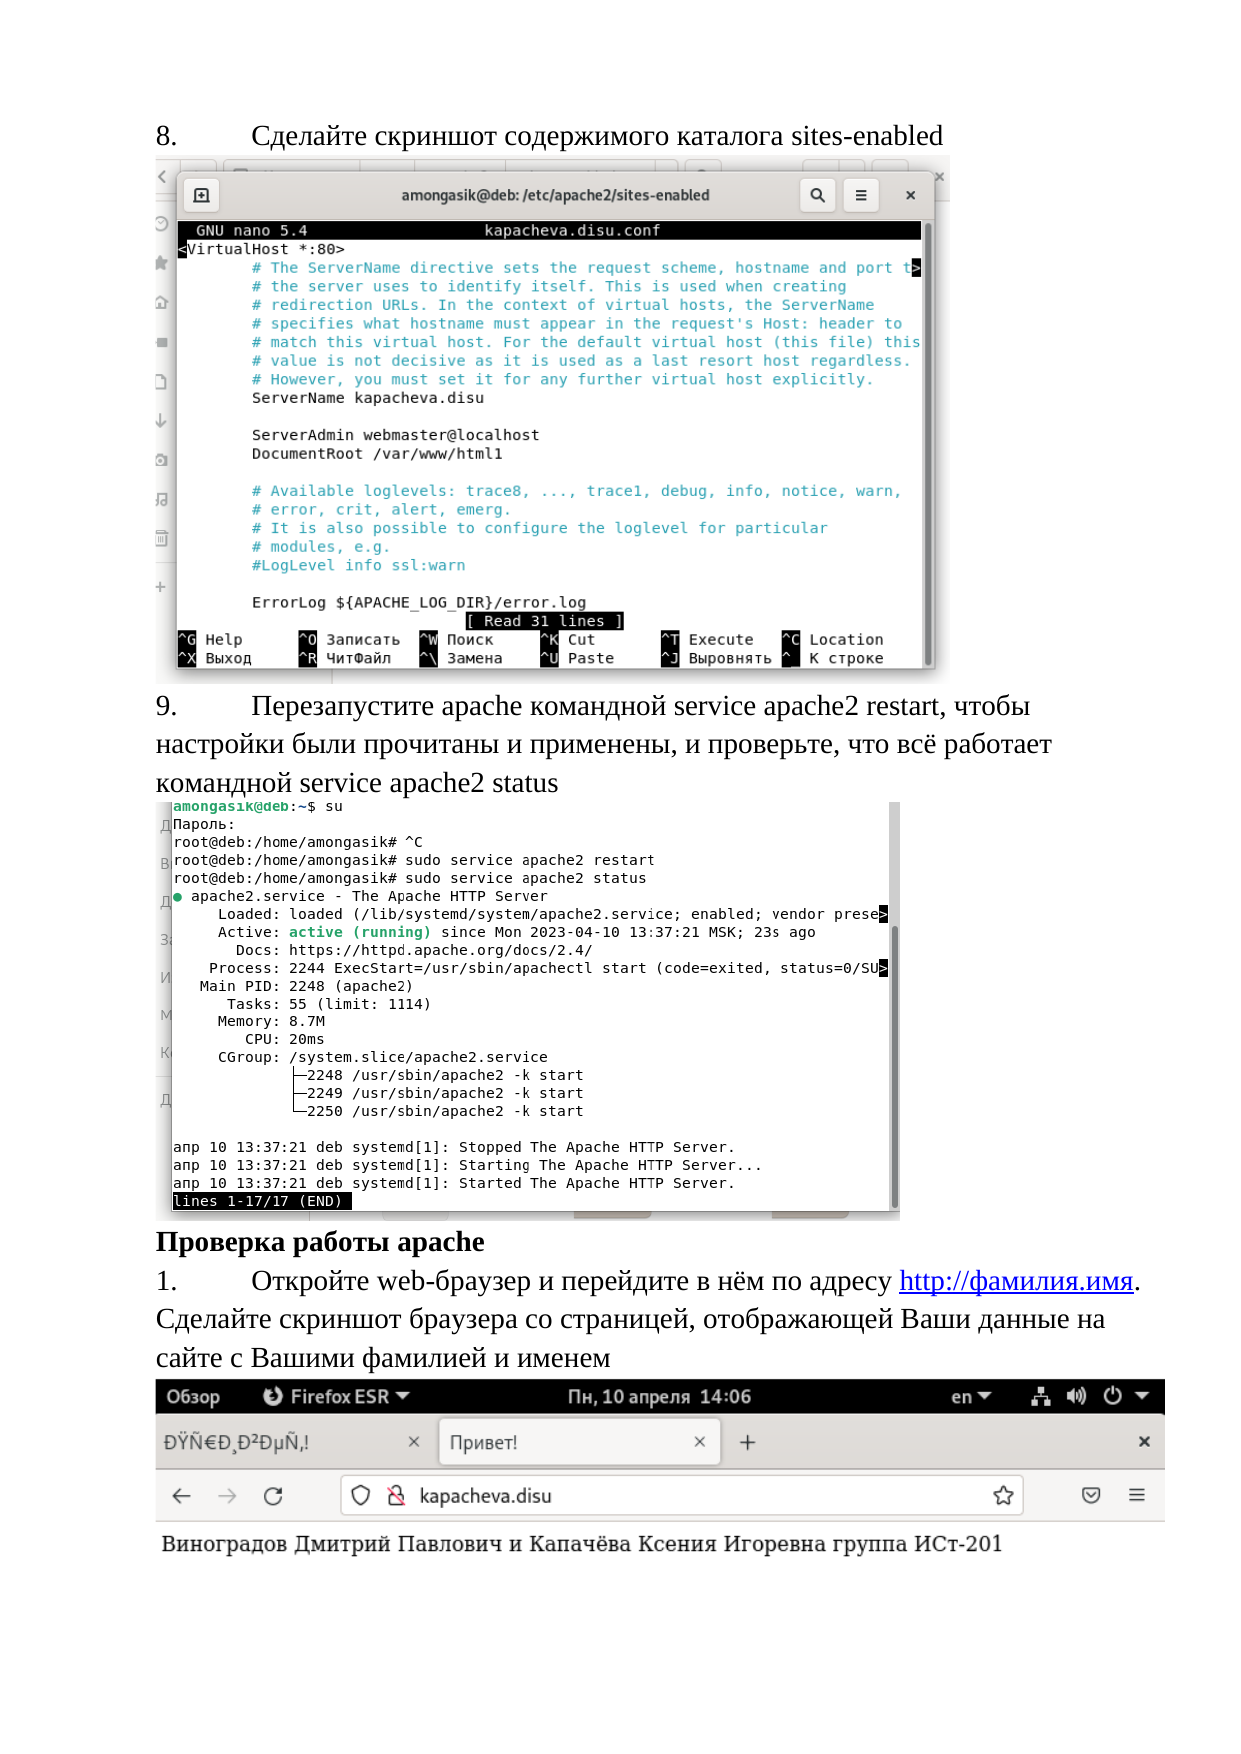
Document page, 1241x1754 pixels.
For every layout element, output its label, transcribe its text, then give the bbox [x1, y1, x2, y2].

list Проверка работы apache [156, 1224, 1152, 1258]
picture [155, 1378, 1165, 1587]
picture [155, 802, 900, 1221]
list 1. Откройте web-браузер и перейдите в нём по адресу http://фамилия.имя. Сделайте скриншот браузера со страницей, отображающей Ваши данные на сайте с Вашими фамилией и именем [156, 1263, 1152, 1373]
picture [155, 155, 950, 684]
